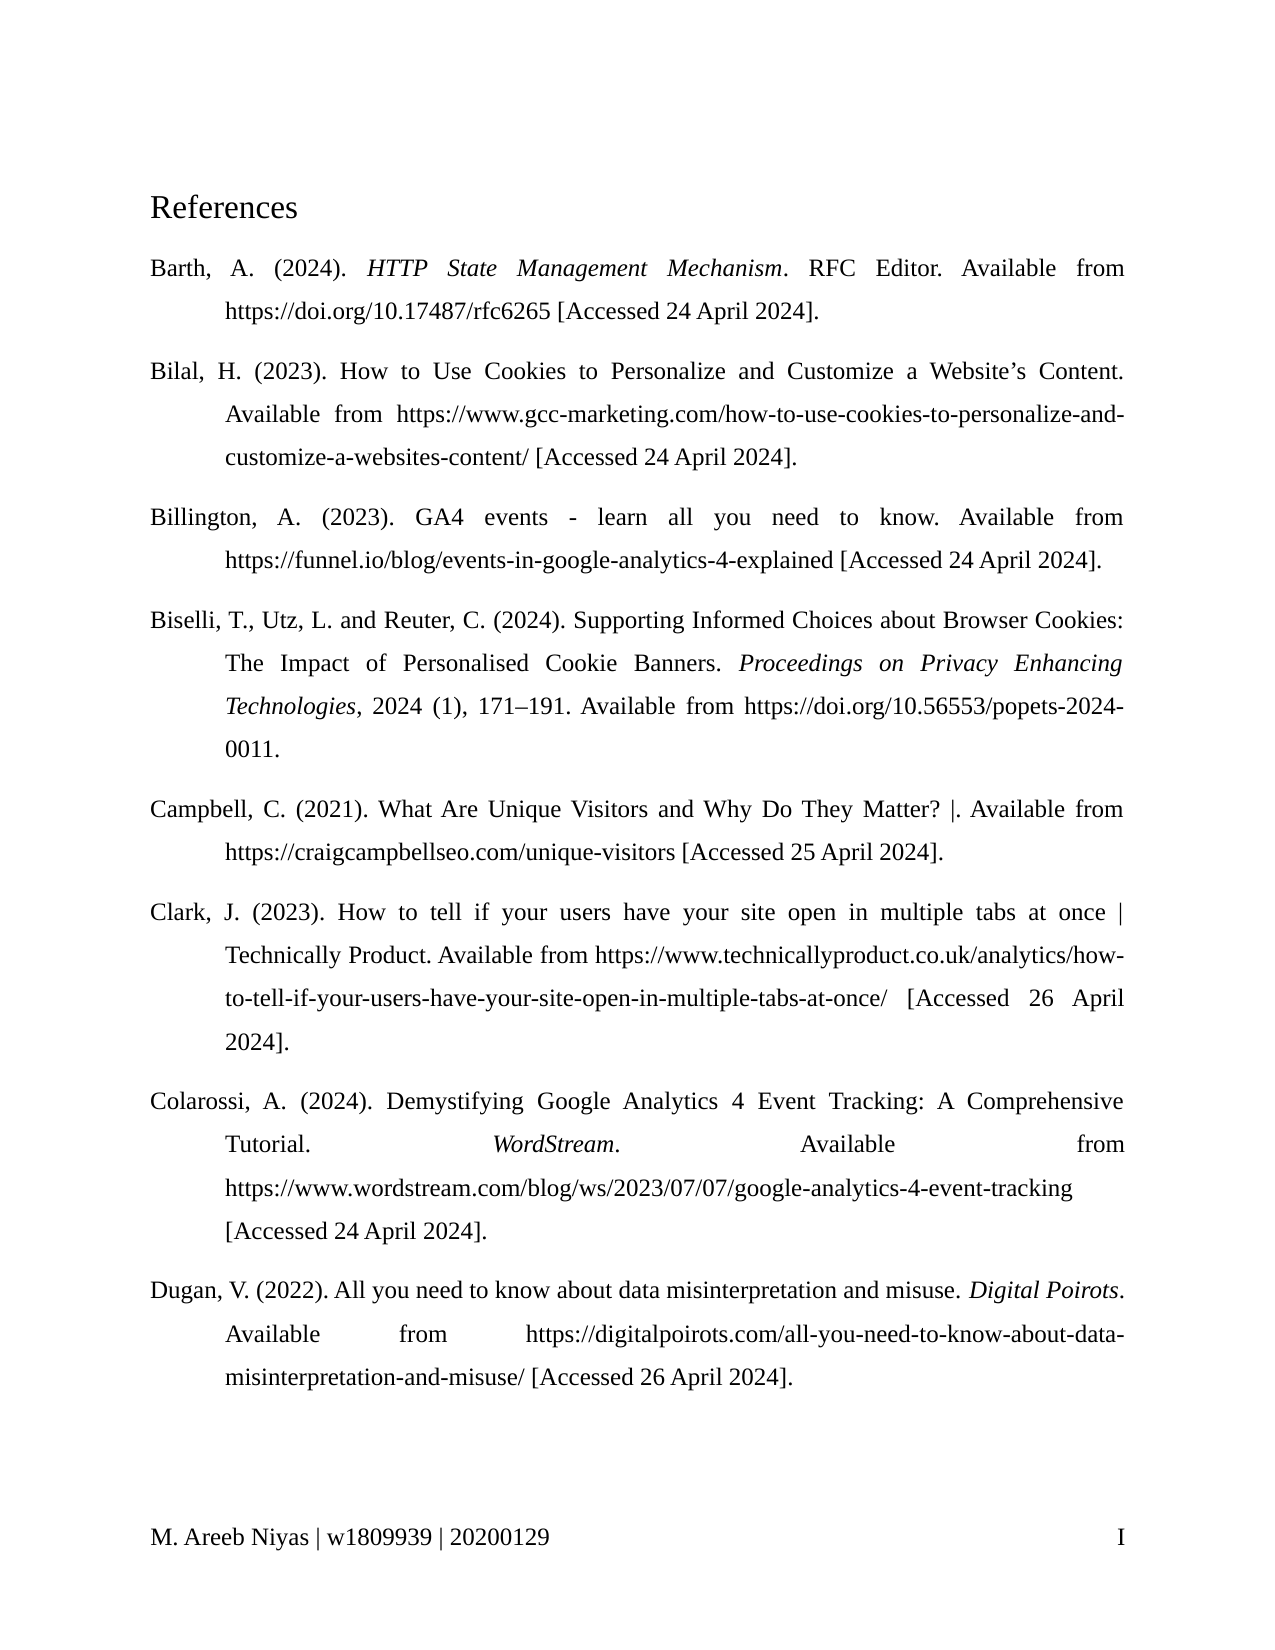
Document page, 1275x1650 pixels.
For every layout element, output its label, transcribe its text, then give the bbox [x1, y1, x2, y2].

text Clark, J. (2023). How to tell if your users have your site open in multiple tabs at once | Technically Product. Available from https://www.technicallyproduct.co.uk/analytics/how-to-tell-if-your-users-have-your-site-open-in-multiple-tabs-at-once/ [Accessed 26 April 2024]. [150, 897, 1125, 1055]
text Dugan, V. (2022). All you need to know about data misinterpretation and misuse. Digital Poirots. Available from https://digitalpoirots.com/all-you-need-to-know-about-data-misinterpretation-and-misuse/ [Accessed 26 April 2024]. [150, 1276, 1125, 1391]
text Billington, A. (2023). GA4 events - learn all you need to know. Available from https://funnel.io/blog/events-in-google-analytics-4-explained [Accessed 24 April 2024]. [150, 502, 1125, 574]
subtitle References [150, 187, 1125, 226]
text Biselli, T., Utz, L. and Reuter, C. (2024). Supporting Informed Choices about Browser Cookies: The Impact of Personalised Cookie Banners. Proceedings on Privacy Enhancing Technologies, 2024 (1), 171–191. Available from https://doi.org/10.56553/popets-2024-0011. [150, 605, 1125, 763]
text Bilal, H. (2023). How to Use Cookies to Personalize and Customize a Website’s Content. Available from https://www.gcc-marketing.com/how-to-use-cookies-to-personalize-and-customize-a-websites-content/ [Accessed 24 April 2024]. [150, 356, 1125, 471]
text Colarossi, A. (2024). Demystifying Google Analytics 4 Event Tracking: A Comprehensive Tutorial. WordStream. Available from https://www.wordstream.com/blog/ws/2023/07/07/google-analytics-4-event-tracking [Accessed 24 April 2024]. [150, 1086, 1125, 1244]
text Campbell, C. (2021). What Are Unique Visitors and Why Do They Matter? |. Available from https://craigcampbellseo.com/unique-visitors [Accessed 25 April 2024]. [150, 794, 1125, 866]
text Barth, A. (2024). HTTP State Management Mechanism. RFC Editor. Available from https://doi.org/10.17487/rfc6265 [Accessed 24 April 2024]. [150, 253, 1125, 325]
